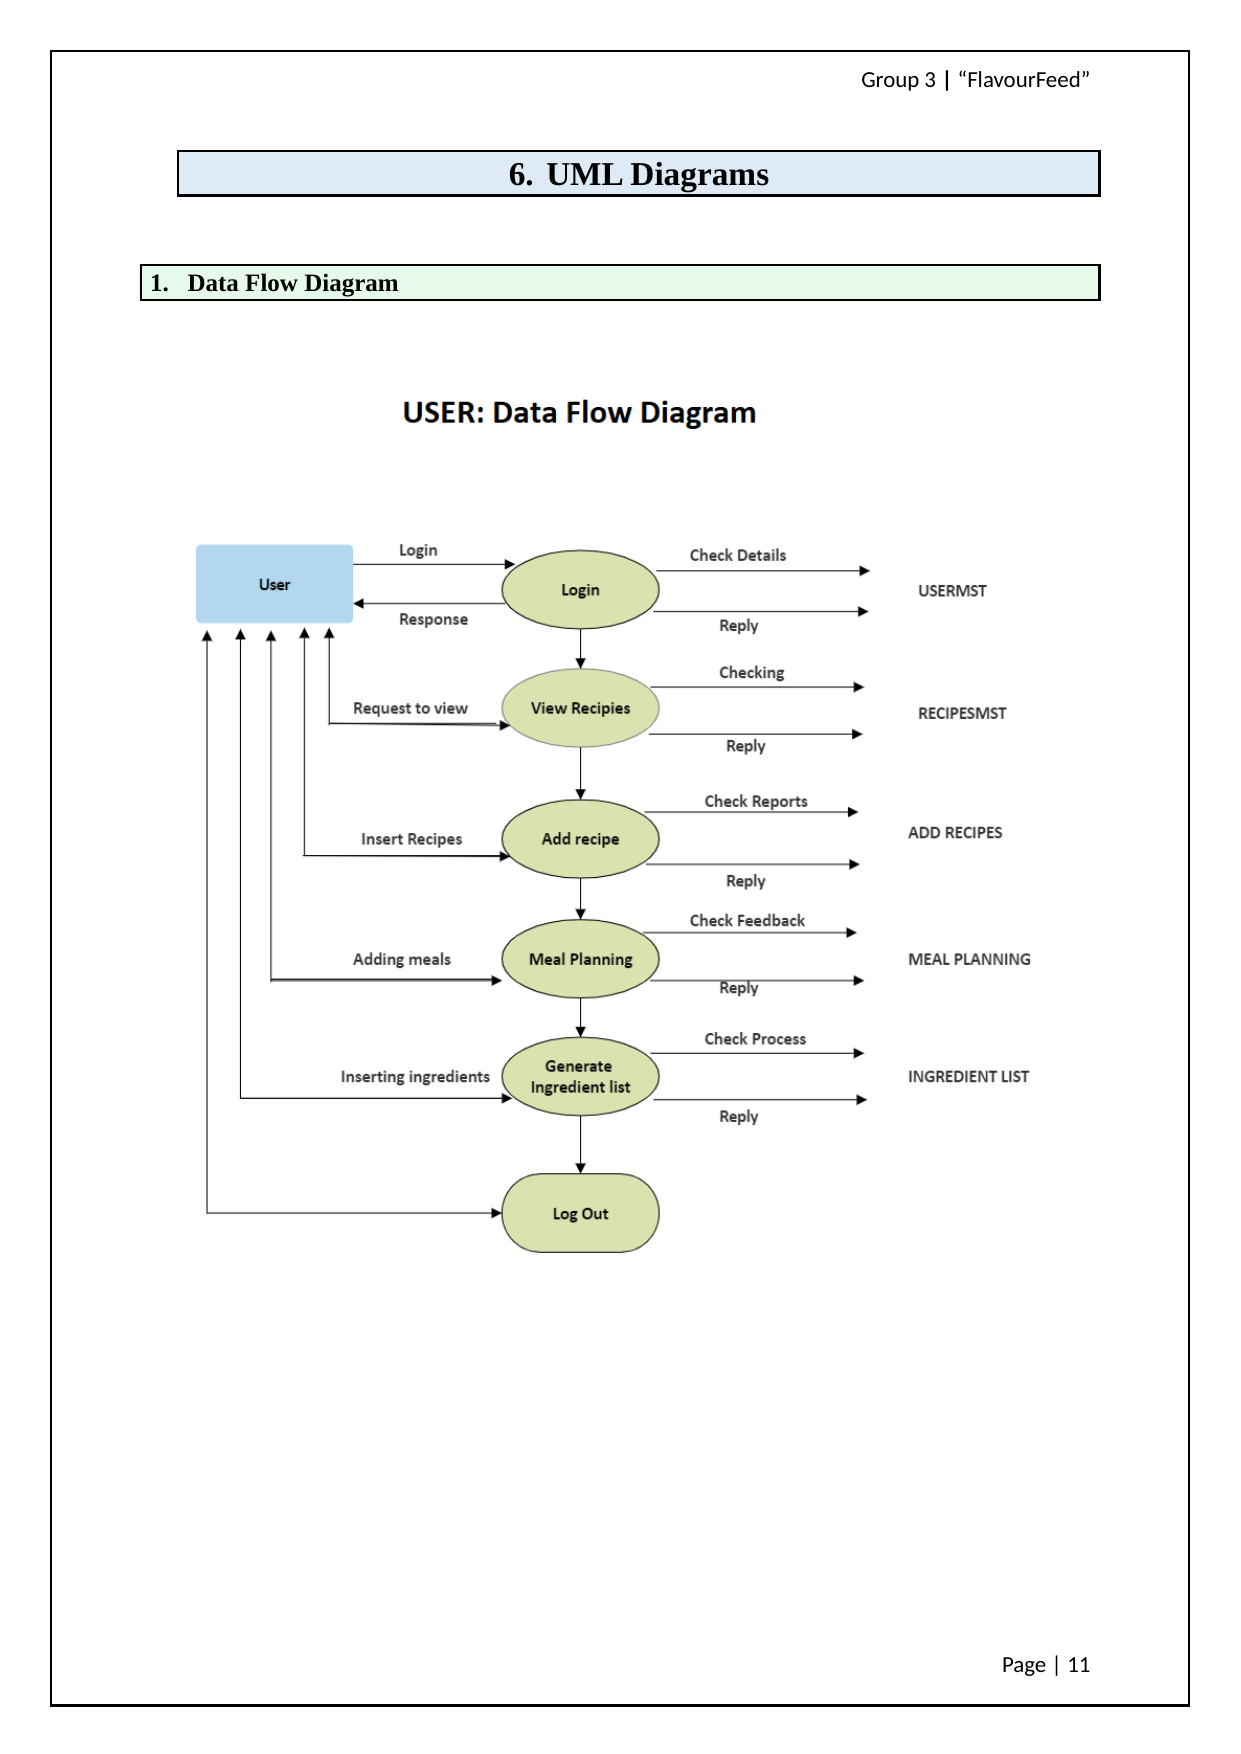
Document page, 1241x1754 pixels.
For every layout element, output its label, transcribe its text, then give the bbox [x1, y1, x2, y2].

picture [150, 317, 1142, 1368]
list UML Diagrams [179, 152, 1098, 194]
list Data Flow Diagram [142, 266, 1098, 299]
